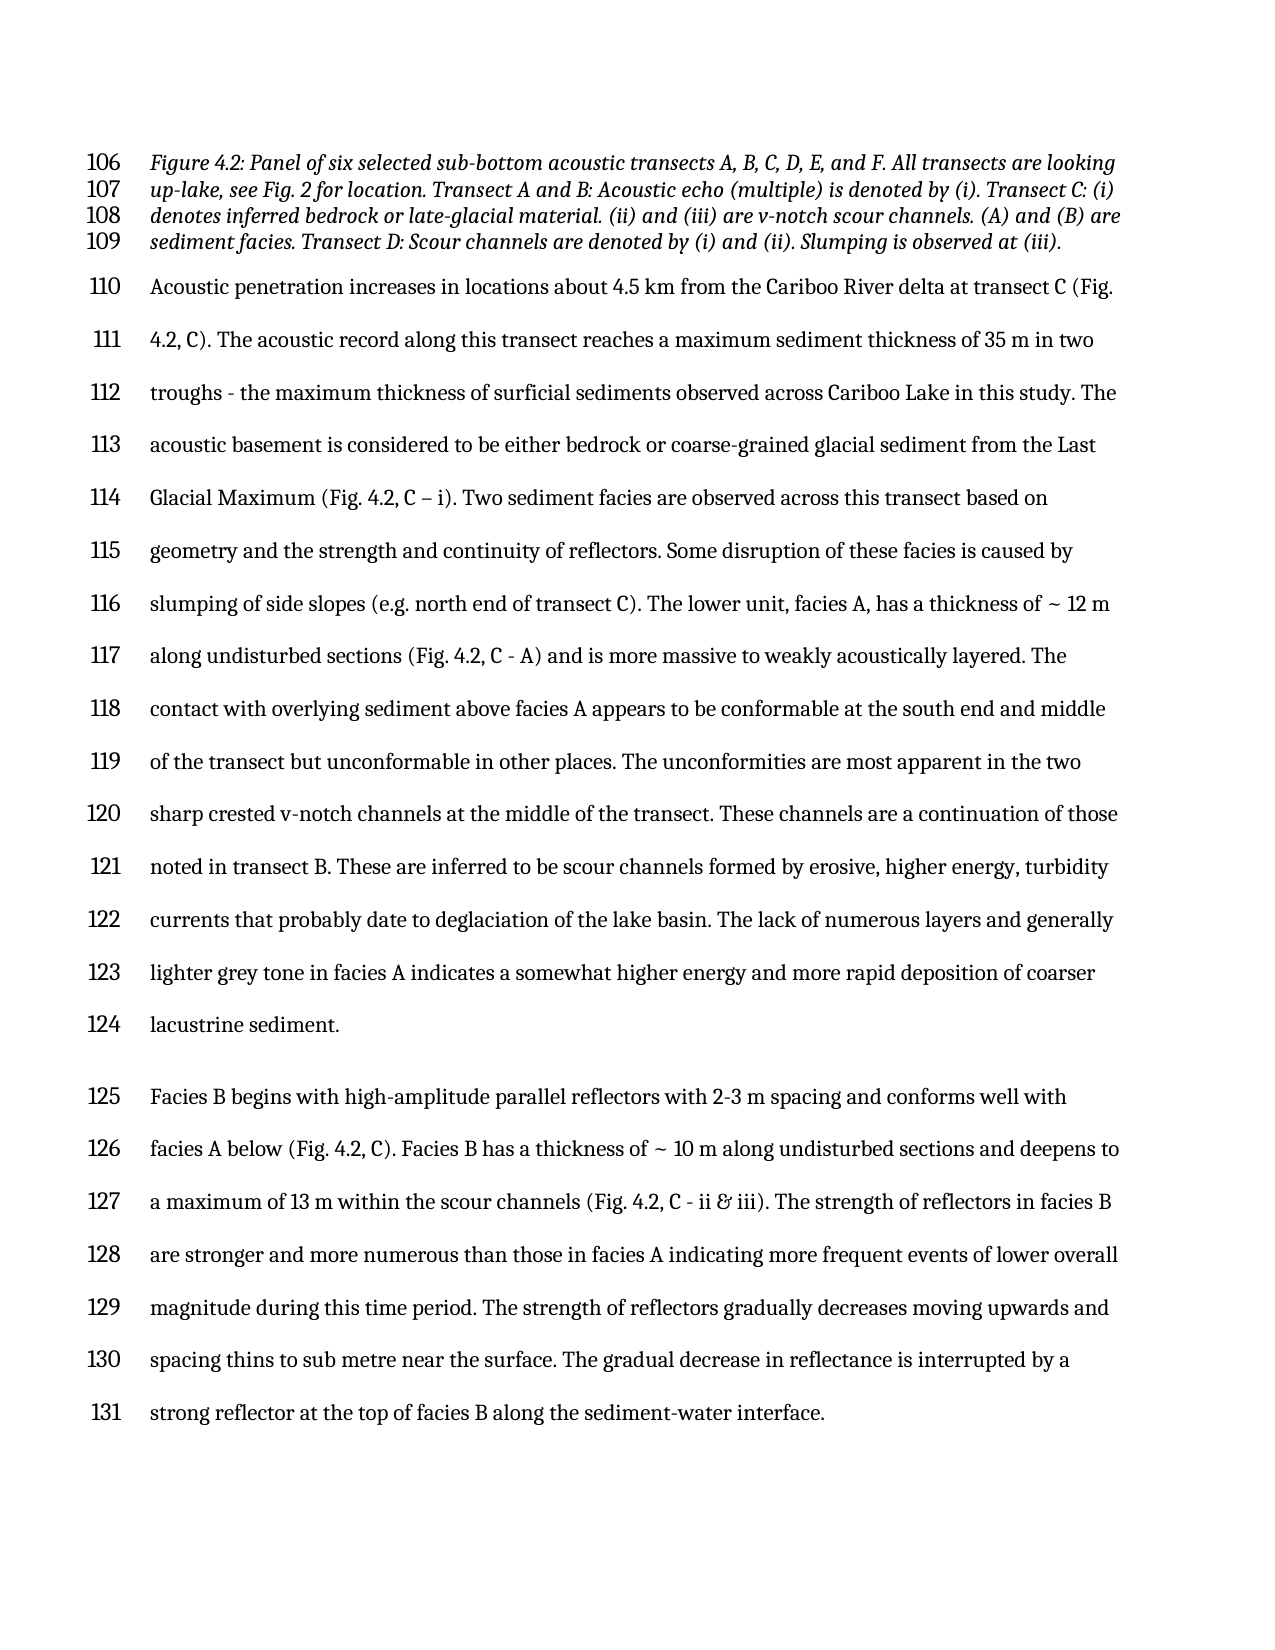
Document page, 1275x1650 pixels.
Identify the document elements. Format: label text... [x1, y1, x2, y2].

text Acoustic penetration increases in locations about 4.5 km from the Cariboo River delta at transect C (Fig. 4.2, C). The acoustic record along this transect reaches a maximum sediment thickness of 35 m in two troughs - the maximum thickness of surficial sediments observed across Cariboo Lake in this study. The acoustic basement is considered to be either bedrock or coarse-grained glacial sediment from the Last Glacial Maximum (Fig. 4.2, C – i). Two sediment facies are observed across this transect based on geometry and the strength and continuity of reflectors. Some disruption of these facies is caused by slumping of side slopes (e.g. north end of transect C). The lower unit, facies A, has a thickness of ~ 12 m along undisturbed sections (Fig. 4.2, C - A) and is more massive to weakly acoustically layered. The contact with overlying sediment above facies A appears to be conformable at the south end and middle of the transect but unconformable in other places. The unconformities are most apparent in the two sharp crested v-notch channels at the middle of the transect. These channels are a continuation of those noted in transect B. These are inferred to be scour channels formed by erosive, higher energy, turbidity currents that probably date to deglaciation of the lake basin. The lack of numerous layers and generally lighter grey tone in facies A indicates a somewhat higher energy and more rapid deposition of coarser lacustrine sediment. [150, 274, 1125, 1038]
text Figure 4.2: Panel of six selected sub-bottom acoustic transects A, B, C, D, E, and F. All transects are looking up-lake, see Fig. 2 for location. Transect A and B: Acoustic echo (multiple) is denoted by (i). Transect C: (i) denotes inferred bedrock or late-glacial material. (ii) and (iii) are v-notch scour channels. (A) and (B) are sediment facies. Transect D: Scour channels are denoted by (i) and (ii). Slumping is observed at (iii). [150, 150, 1125, 255]
text Facies B begins with high-amplitude parallel reflectors with 2-3 m spacing and conforms well with facies A below (Fig. 4.2, C). Facies B has a thickness of ~ 10 m along undisturbed sections and deepens to a maximum of 13 m within the scour channels (Fig. 4.2, C - ii & iii). The strength of reflectors in facies B are stronger and more numerous than those in facies A indicating more frequent events of lower overall magnitude during this time period. The strength of reflectors gradually decreases moving upwards and spacing thins to sub metre near the surface. The gradual decrease in reflectance is interrupted by a strong reflector at the top of facies B along the sediment-water interface. [150, 1083, 1125, 1426]
